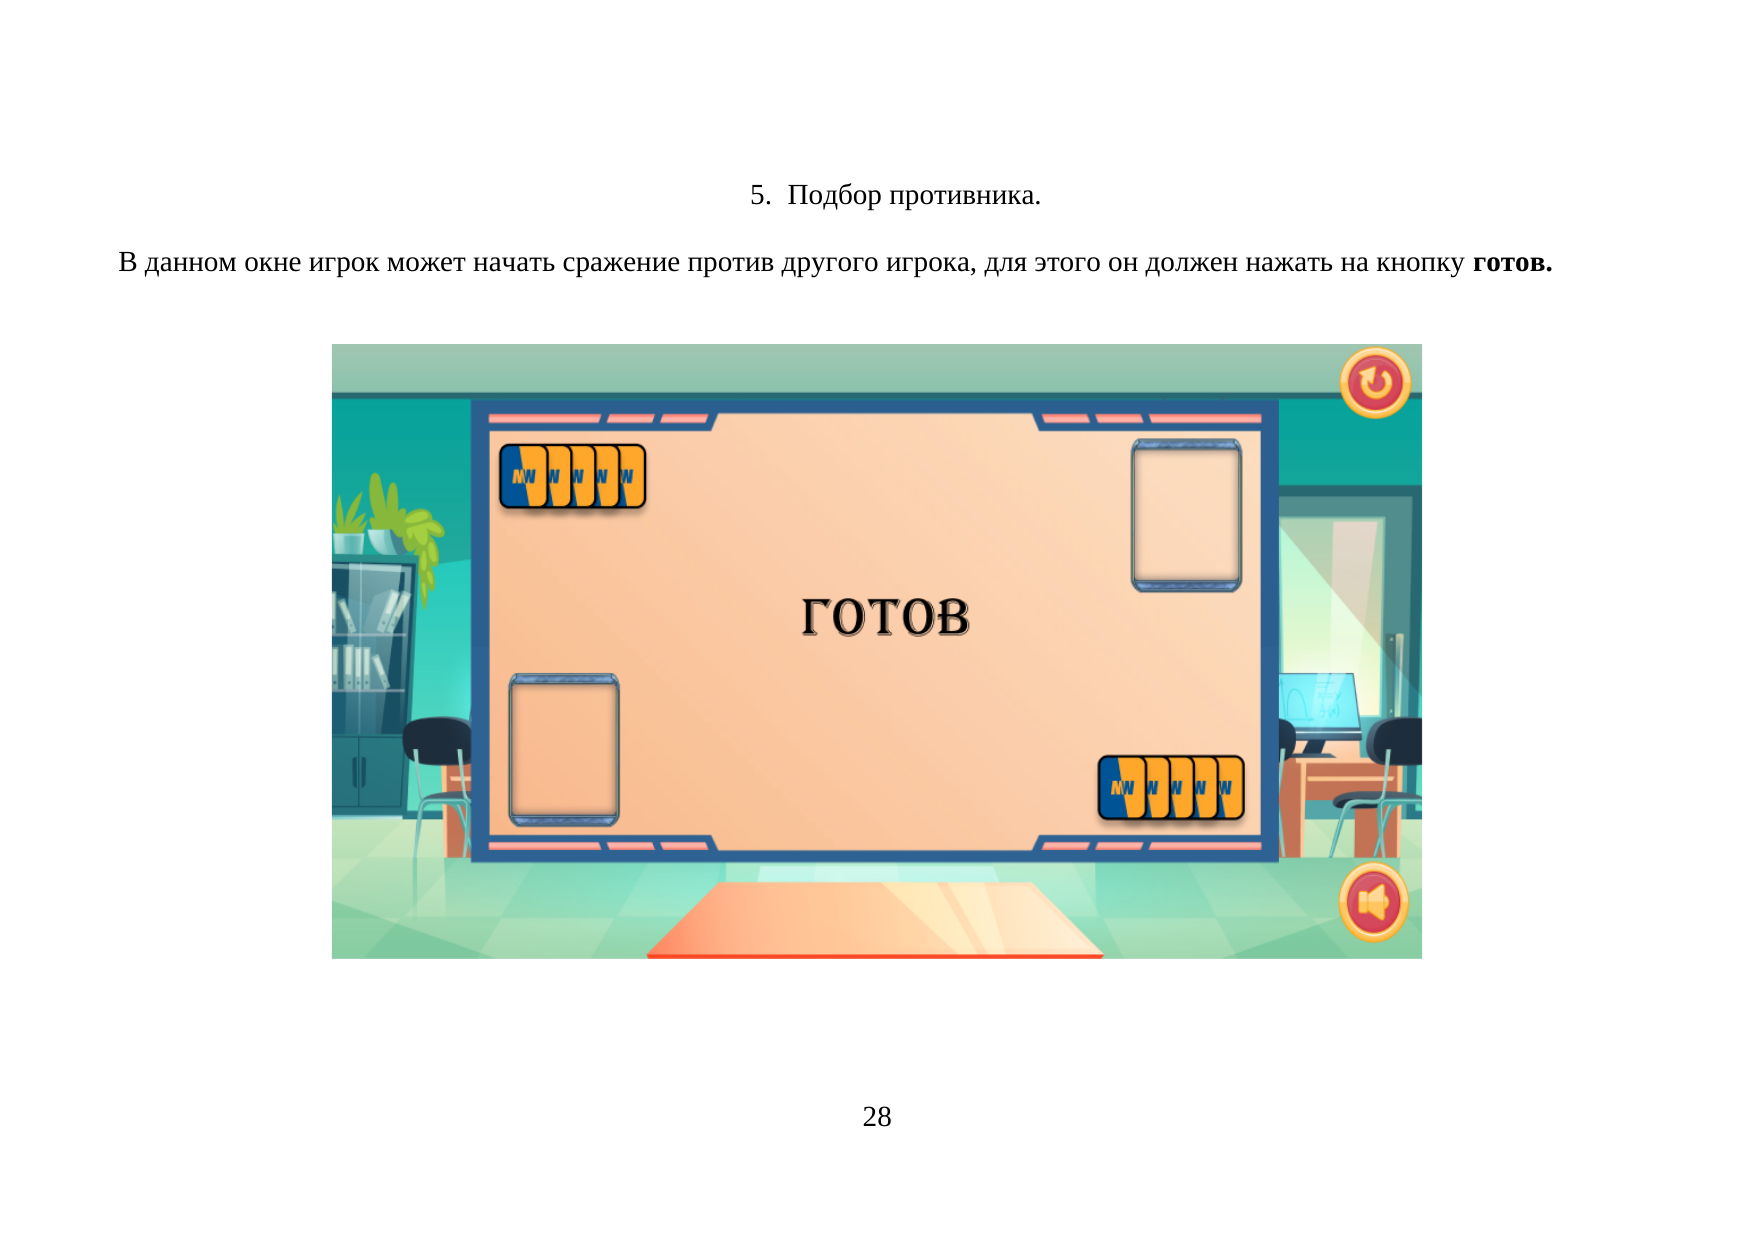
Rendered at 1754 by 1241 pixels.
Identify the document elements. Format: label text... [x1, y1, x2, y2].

list Подбор противника. [156, 177, 1636, 211]
picture [331, 344, 1423, 959]
text В данном окне игрок может начать сражение против другого игрока, для этого он должен нажать на кнопку готов. [118, 244, 1636, 278]
